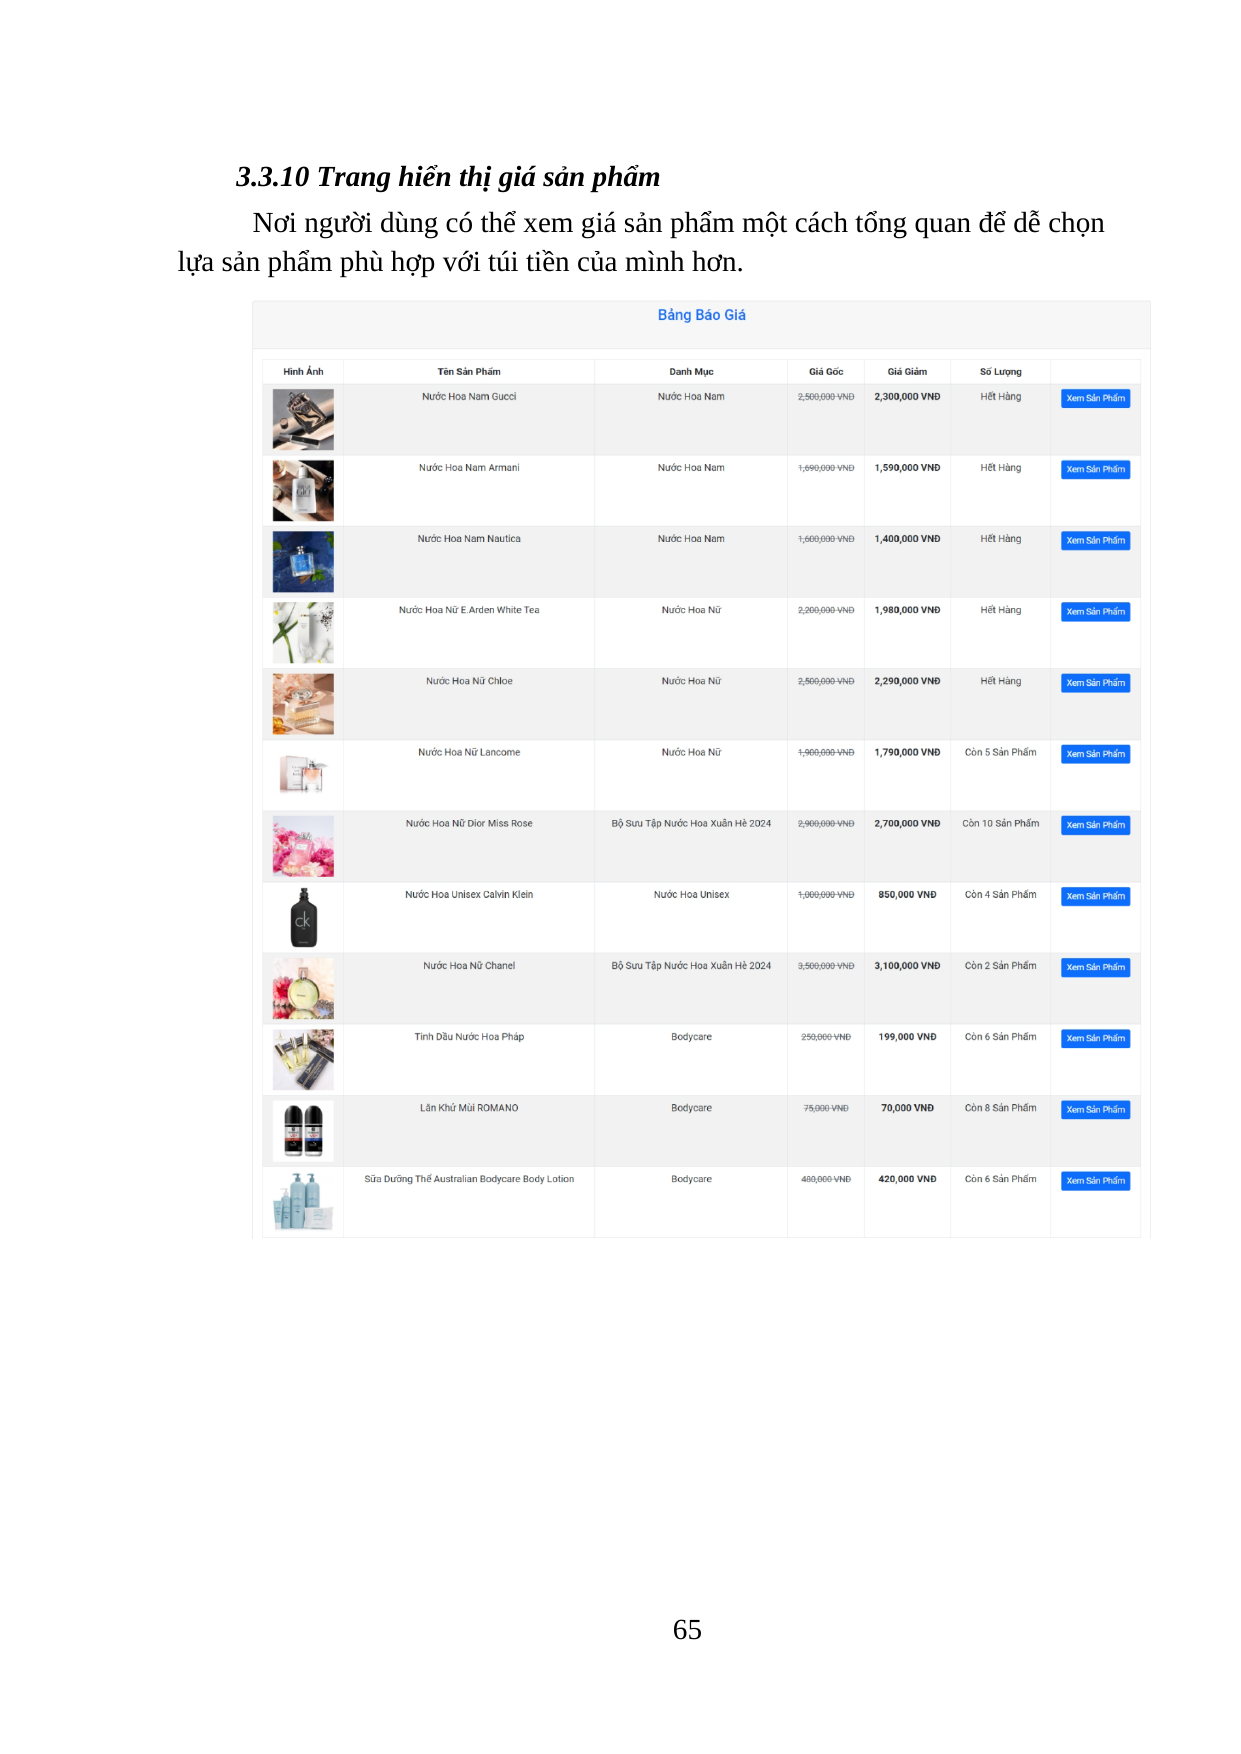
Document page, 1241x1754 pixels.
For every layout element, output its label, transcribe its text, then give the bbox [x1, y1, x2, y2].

subtitle Trang hiển thị giá sản phẩm [177, 159, 1122, 192]
picture [252, 299, 1151, 1239]
text Nơi người dùng có thể xem giá sản phẩm một cách tổng quan để dễ chọn lựa sản phẩm phù hợp với túi tiền của mình hơn. [177, 206, 1122, 278]
